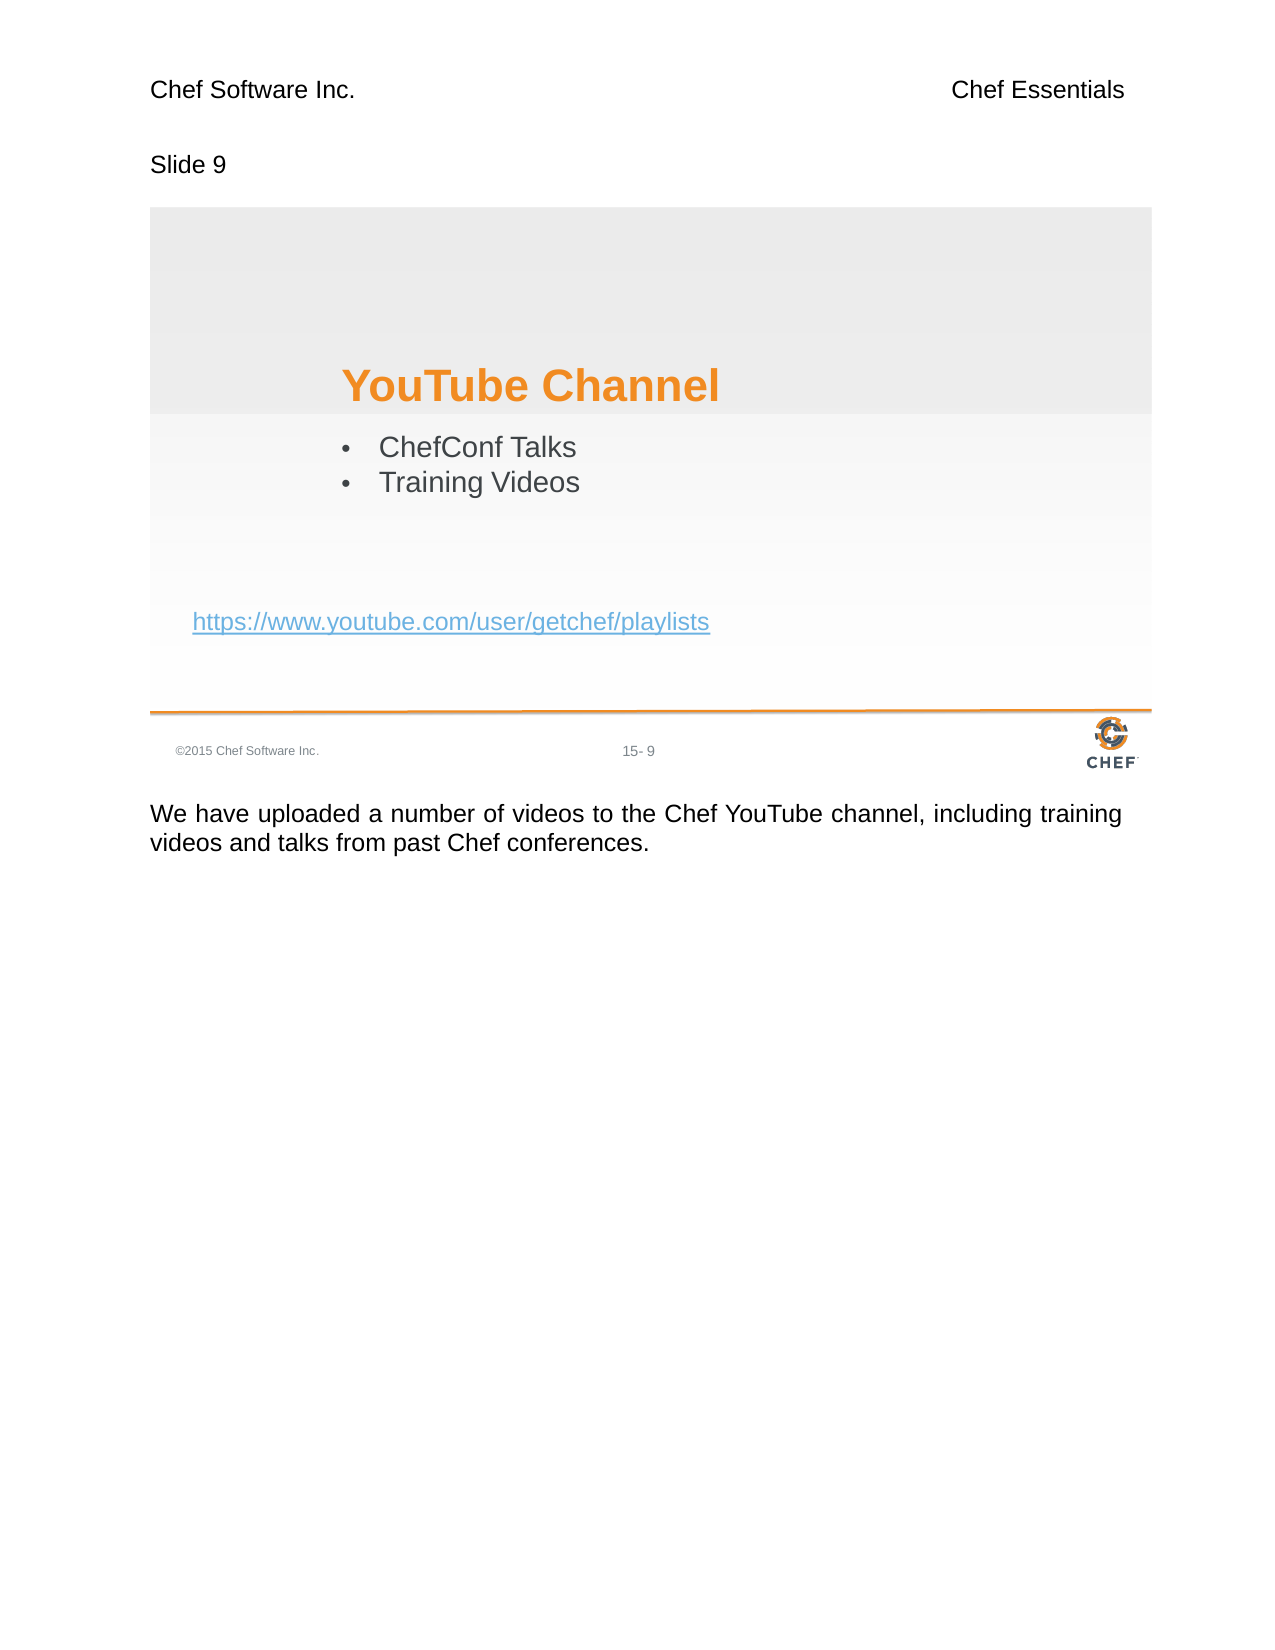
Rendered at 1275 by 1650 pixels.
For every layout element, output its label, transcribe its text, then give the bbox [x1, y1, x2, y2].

text We have uploaded a number of videos to the Chef YouTube channel, including training videos and talks from past Chef conferences. [150, 799, 1125, 856]
text Slide 9 [150, 150, 1125, 179]
